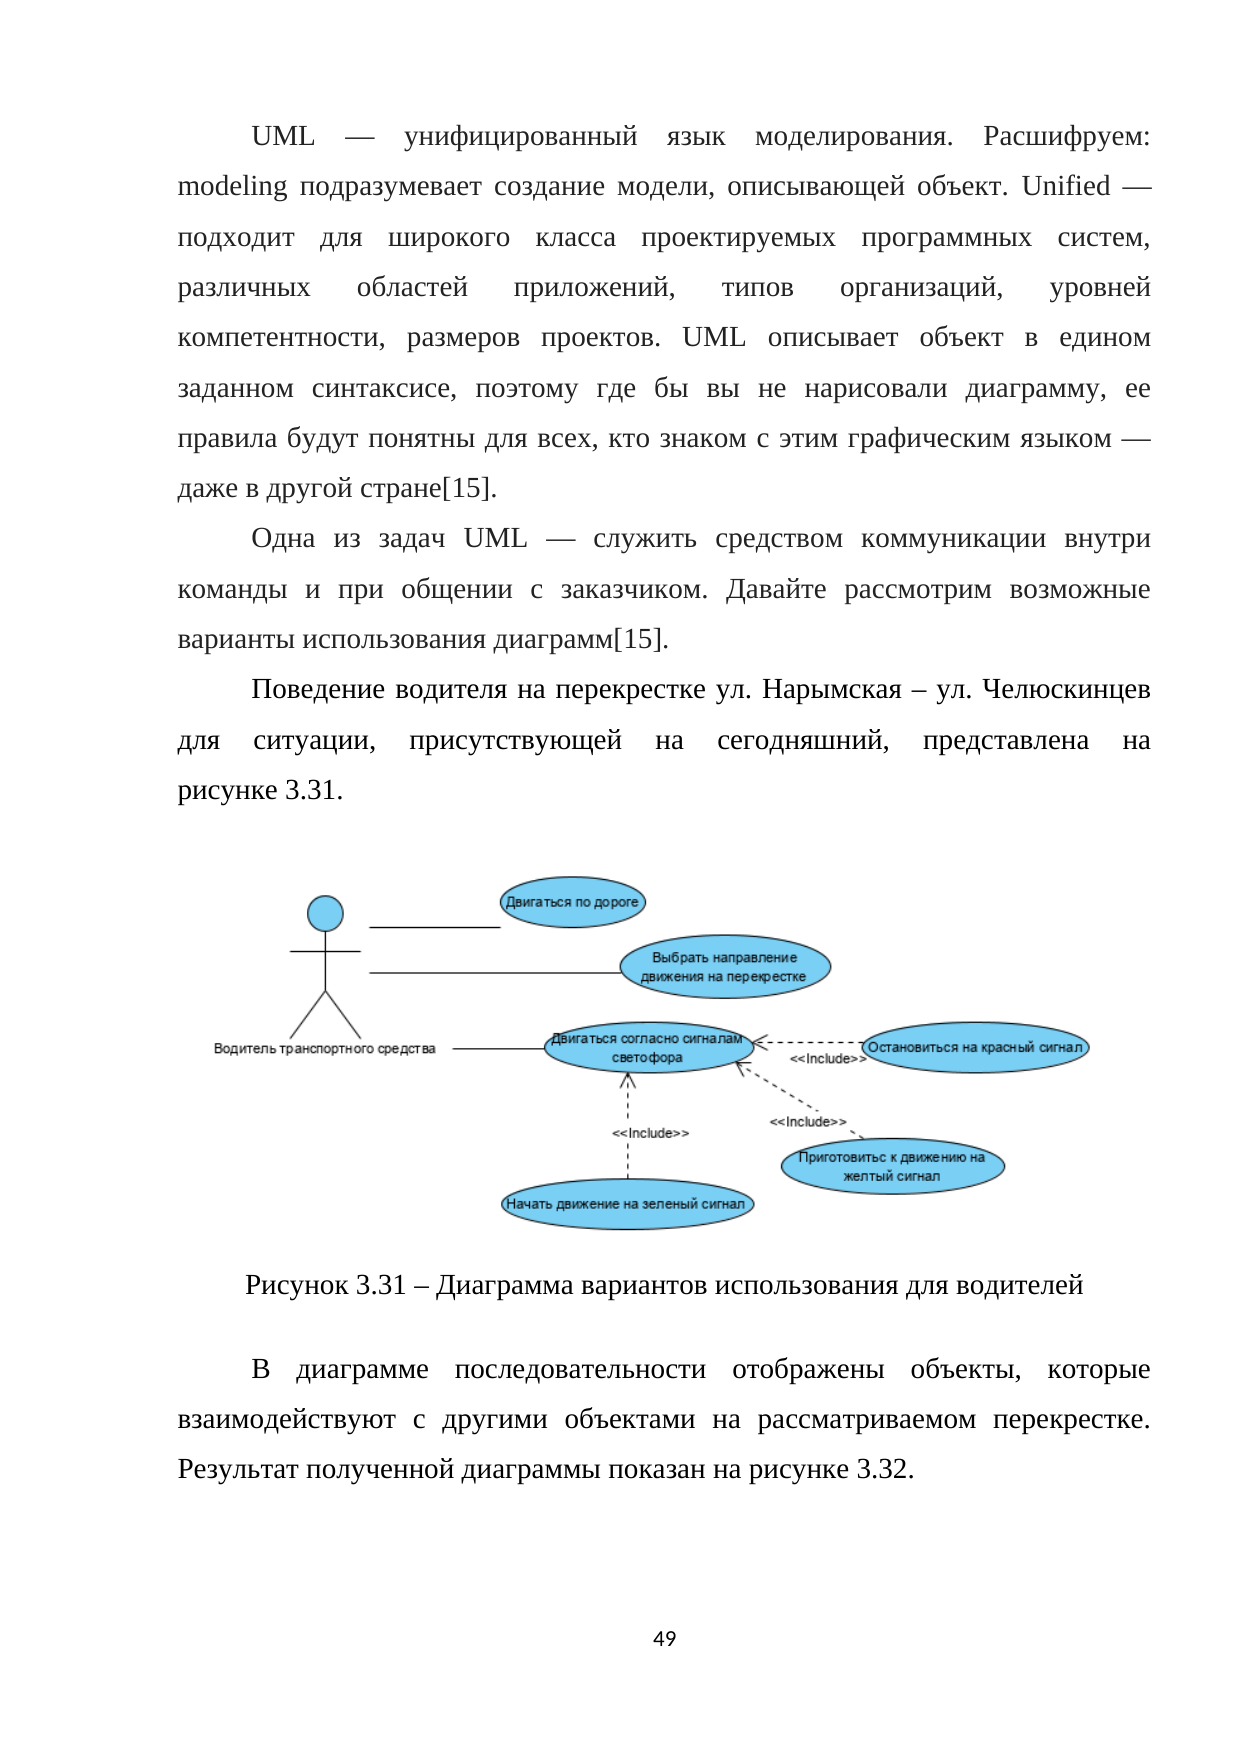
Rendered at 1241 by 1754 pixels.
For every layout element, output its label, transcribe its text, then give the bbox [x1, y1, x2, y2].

text Одна из задач UML — служить средством коммуникации внутри команды и при общении с заказчиком. Давайте рассмотрим возможные варианты использования диаграмм[15]. [177, 521, 1152, 655]
text Поведение водителя на перекрестке ул. Нарымская – ул. Челюскинцев для ситуации, присутствующей на сегодняшний, представлена на рисунке 3.31. [177, 672, 1152, 806]
text В диаграмме последовательности отображены объекты, которые взаимодействуют с другими объектами на рассматриваемом перекрестке. Результат полученной диаграммы показан на рисунке 3.32. [177, 1351, 1152, 1485]
text Рисунок 3.31 – Диаграмма вариантов использования для водителей [177, 1267, 1152, 1300]
picture [214, 856, 1115, 1253]
text UML — унифицированный язык моделирования. Расшифруем: modeling подразумевает создание модели, описывающей объект. Unified — подходит для широкого класса проектируемых программных систем, различных областей приложений, типов организаций, уровней компетентности, размеров проектов. UML описывает объект в едином заданном синтаксисе, поэтому где бы вы не нарисовали диаграмму, ее правила будут понятны для всех, кто знаком с этим графическим языком — даже в другой стране[15]. [177, 118, 1152, 504]
